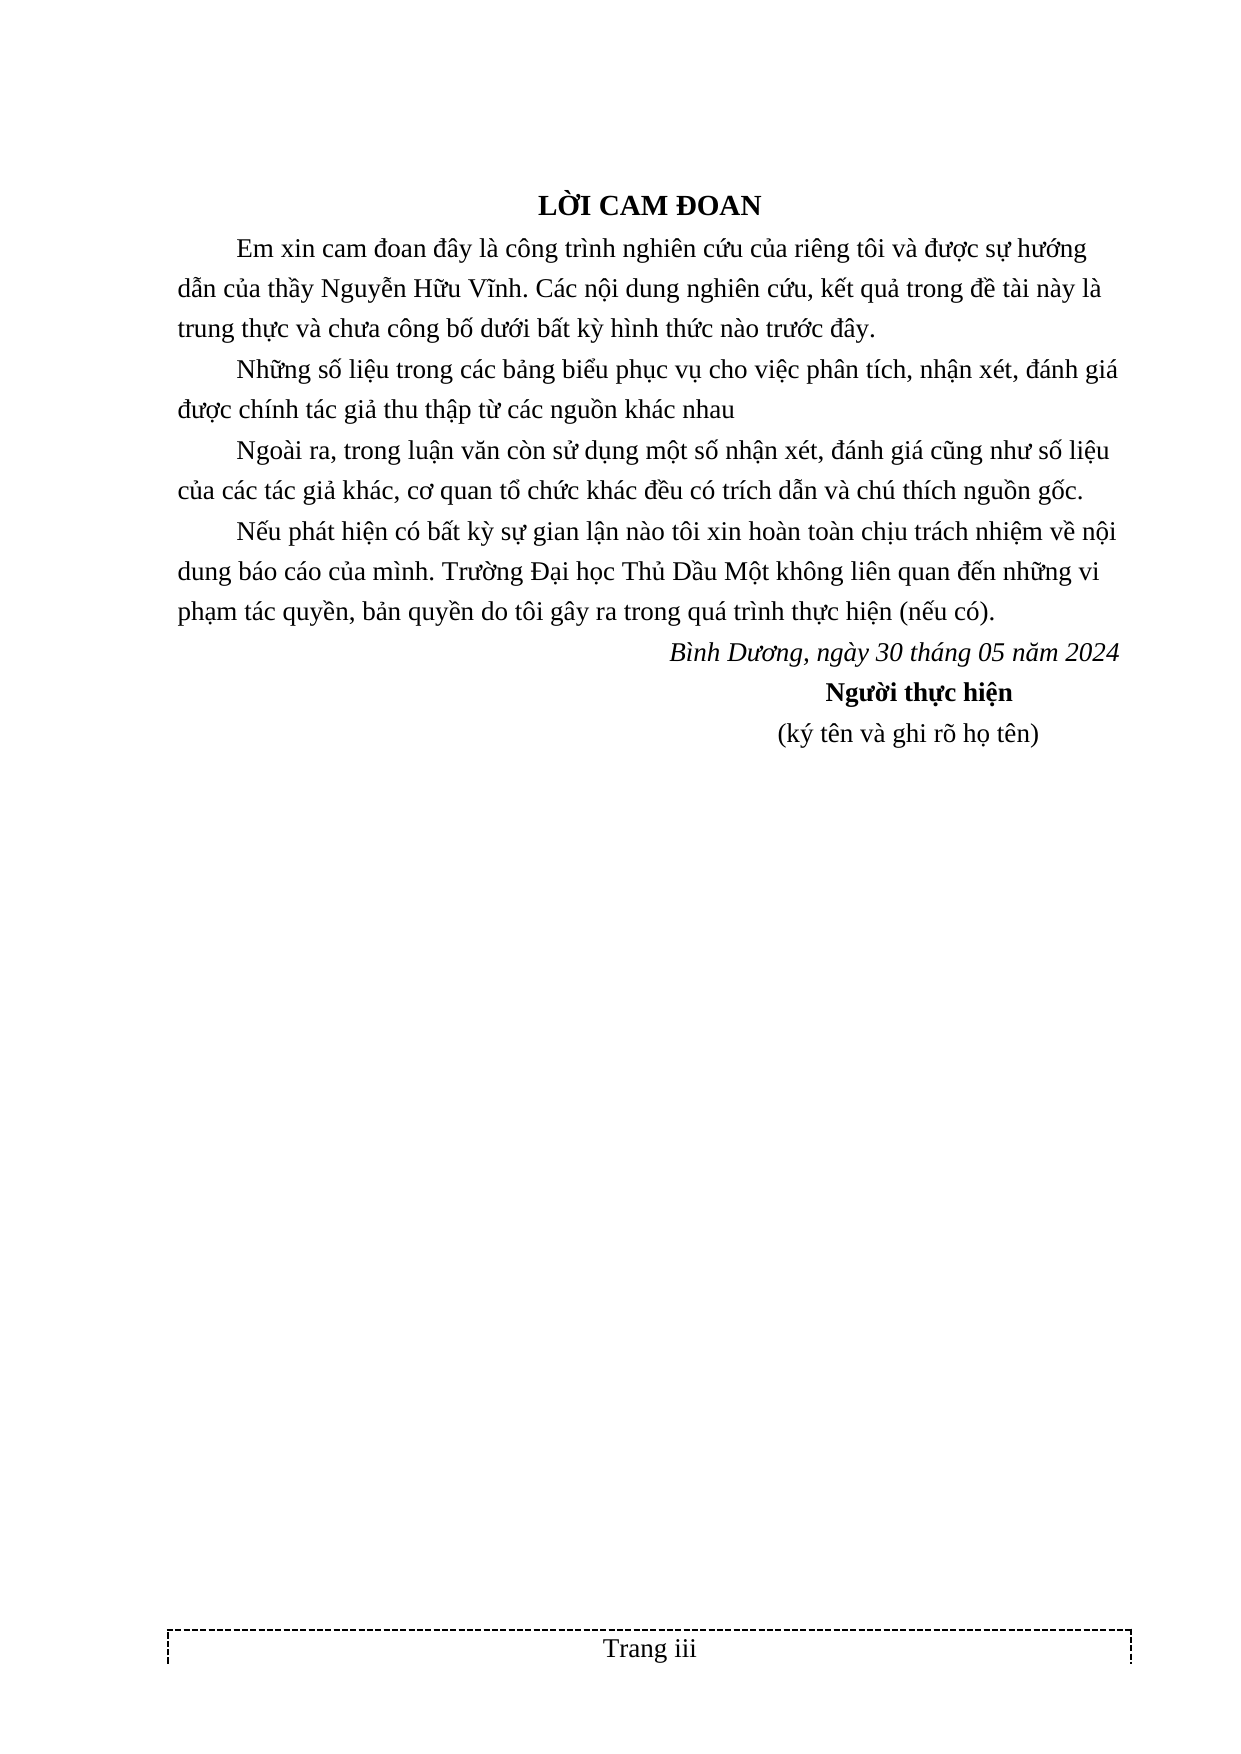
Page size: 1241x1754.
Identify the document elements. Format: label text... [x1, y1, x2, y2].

text Những số liệu trong các bảng biểu phục vụ cho việc phân tích, nhận xét, đánh giá được chính tác giả thu thập từ các nguồn khác nhau [177, 353, 1122, 424]
text Bình Dương, ngày 30 tháng 05 năm 2024 [177, 636, 1122, 667]
text LỜI CAM ĐOAN [177, 188, 1122, 222]
text Nếu phát hiện có bất kỳ sự gian lận nào tôi xin hoàn toàn chịu trách nhiệm về nội dung báo cáo của mình. Trường Đại học Thủ Dầu Một không liên quan đến những vi phạm tác quyền, bản quyền do tôi gây ra trong quá trình thực hiện (nếu có). [177, 514, 1122, 627]
text (ký tên và ghi rõ họ tên) [177, 717, 1122, 748]
text Ngoài ra, trong luận văn còn sử dụng một số nhận xét, đánh giá cũng như số liệu của các tác giả khác, cơ quan tổ chức khác đều có trích dẫn và chú thích nguồn gốc. [177, 434, 1122, 505]
text Em xin cam đoan đây là công trình nghiên cứu của riêng tôi và được sự hướng dẫn của thầy Nguyễn Hữu Vĩnh. Các nội dung nghiên cứu, kết quả trong đề tài này là trung thực và chưa công bố dưới bất kỳ hình thức nào trước đây. [177, 232, 1122, 344]
text Người thực hiện [177, 676, 1122, 707]
